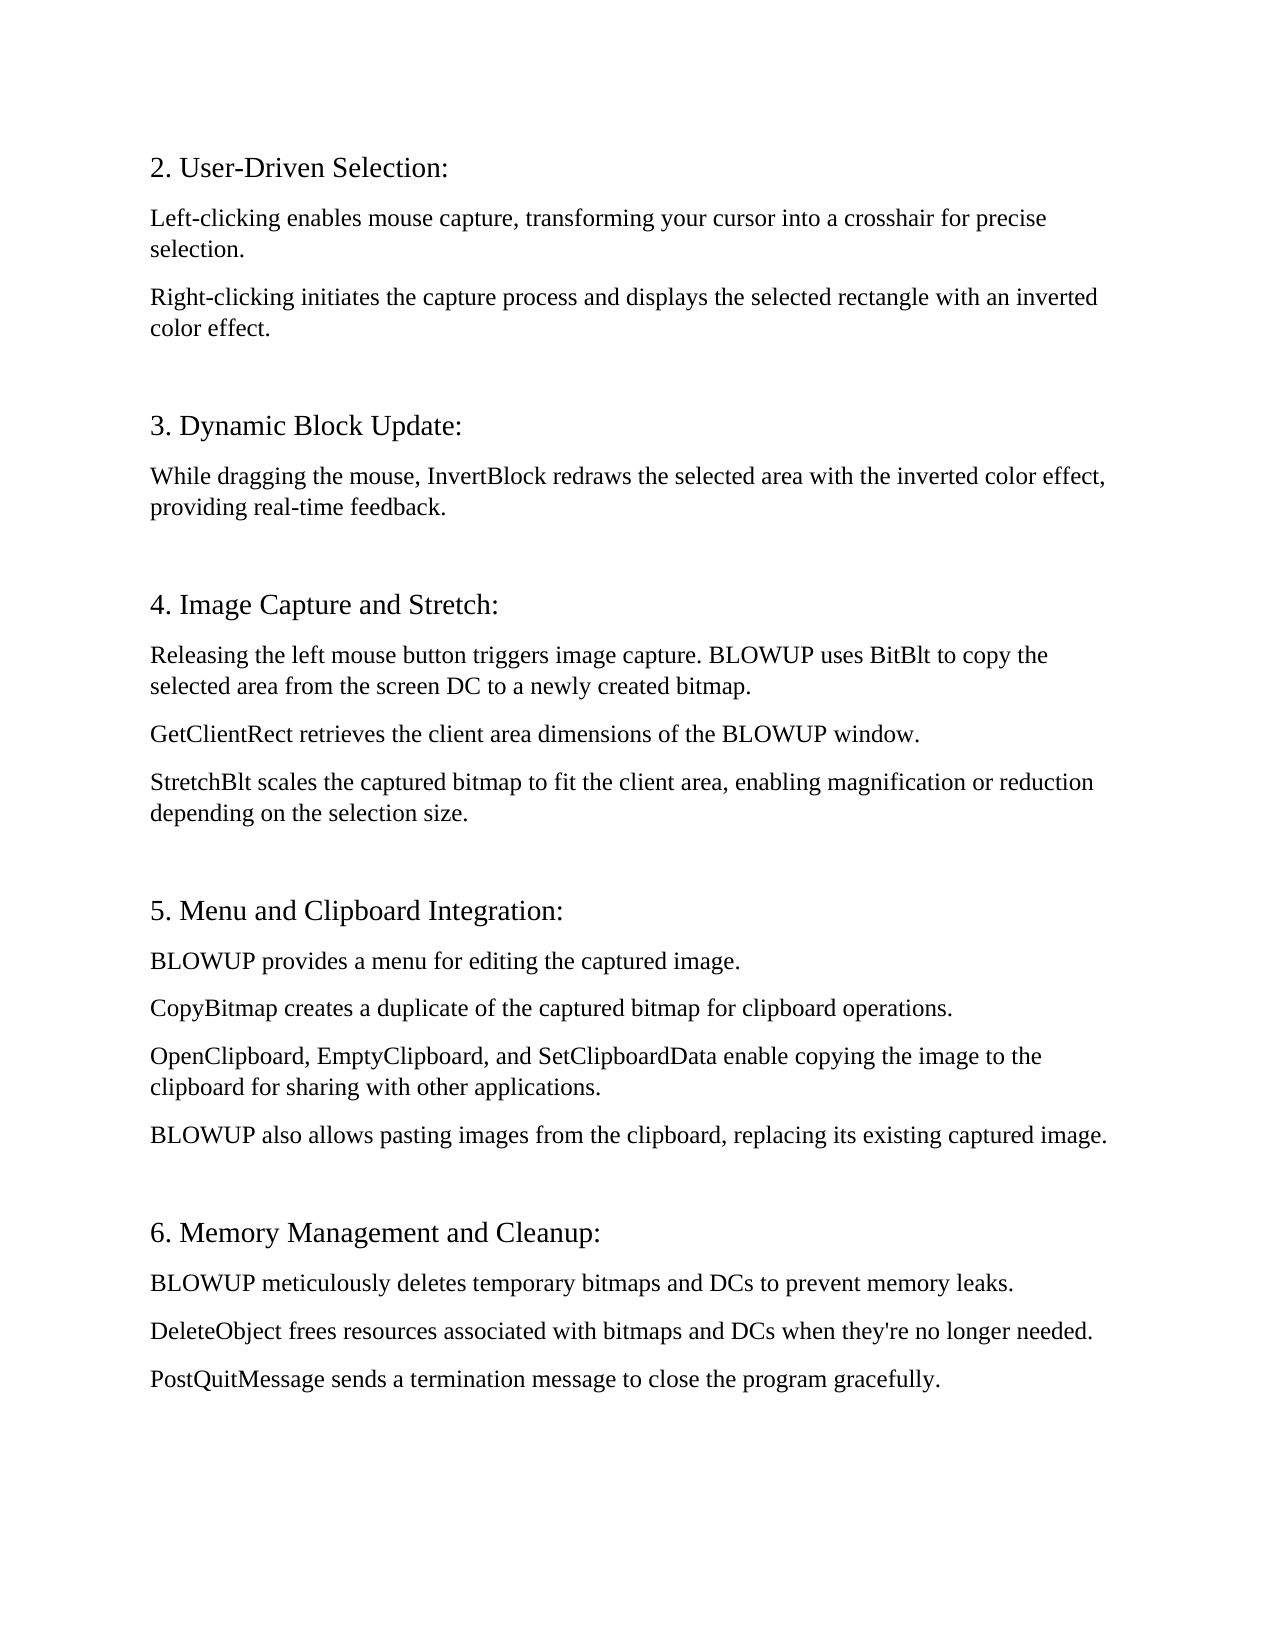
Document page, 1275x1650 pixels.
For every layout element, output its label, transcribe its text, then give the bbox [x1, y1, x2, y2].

text StretchBlt scales the captured bitmap to fit the client area, enabling magnification or reduction depending on the selection size. [150, 767, 1125, 826]
text CopyBitmap creates a duplicate of the captured bitmap for clipboard operations. [150, 993, 1125, 1022]
text 5. Menu and Clipboard Integration: [150, 893, 1125, 927]
text 6. Memory Management and Cleanup: [150, 1215, 1125, 1249]
text BLOWUP meticulously deletes temporary bitmaps and DCs to prevent memory leaks. [150, 1268, 1125, 1297]
text 2. User-Driven Selection: [150, 150, 1125, 183]
text PostQuitMessage sends a termination message to close the program gracefully. [150, 1364, 1125, 1392]
text Right-clicking initiates the capture process and displays the selected rectangle with an inverted color effect. [150, 282, 1125, 341]
text Releasing the left mouse button triggers image capture. BLOWUP uses BitBlt to copy the selected area from the screen DC to a newly created bitmap. [150, 640, 1125, 700]
text OpenClipboard, EmptyClipboard, and SetClipboardData enable copying the image to the clipboard for sharing with other applications. [150, 1041, 1125, 1101]
text DeleteObject frees resources associated with bitmaps and DCs when they're no longer needed. [150, 1316, 1125, 1345]
text 3. Dynamic Block Update: [150, 408, 1125, 442]
text While dragging the mouse, InvertBlock redraws the selected area with the inverted color effect, providing real-time feedback. [150, 461, 1125, 521]
text 4. Image Capture and Stretch: [150, 587, 1125, 621]
text BLOWUP provides a menu for editing the captured image. [150, 946, 1125, 974]
text GetClientRect retrieves the client area dimensions of the BLOWUP window. [150, 719, 1125, 748]
text BLOWUP also allows pasting images from the clipboard, replacing its existing captured image. [150, 1120, 1125, 1149]
text Left-clicking enables mouse capture, transforming your cursor into a crosshair for precise selection. [150, 203, 1125, 263]
